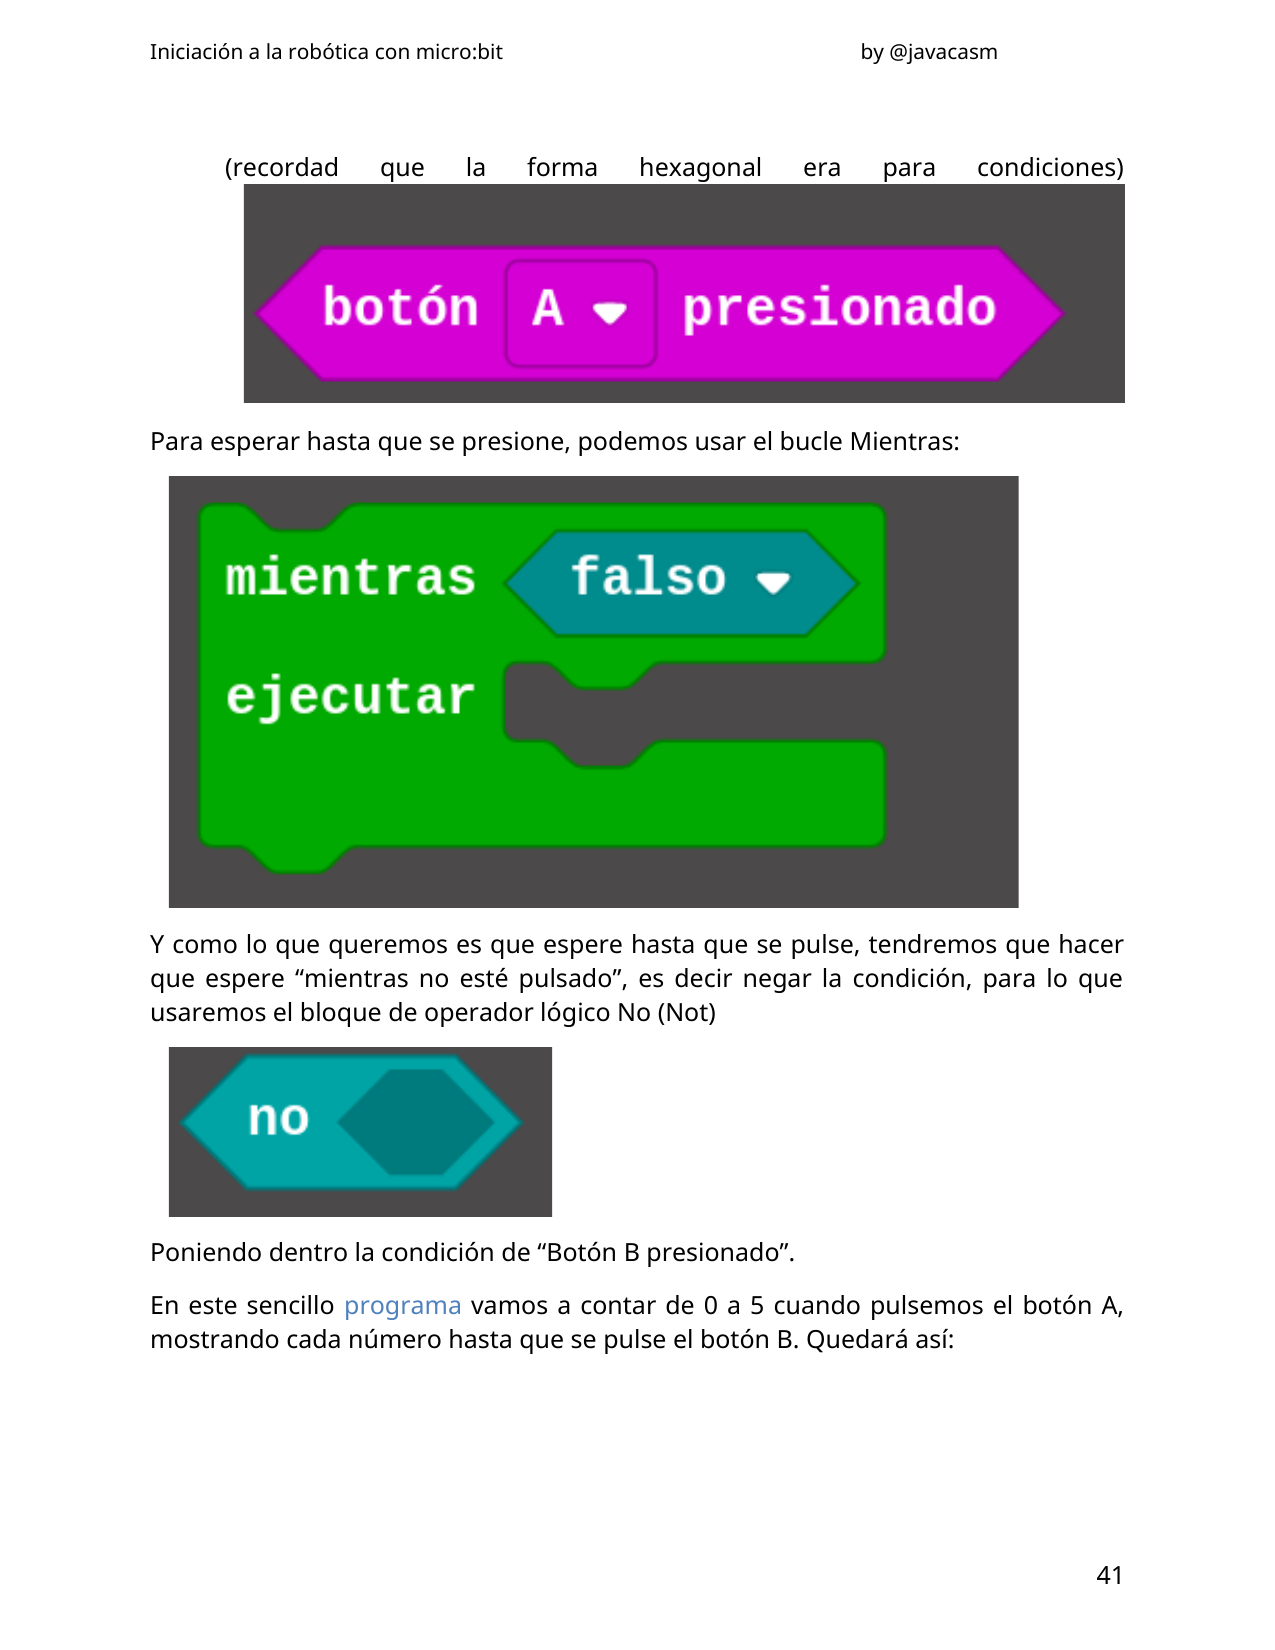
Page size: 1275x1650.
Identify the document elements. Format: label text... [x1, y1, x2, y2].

text Para esperar hasta que se presione, podemos usar el bucle Mientras: [150, 424, 1125, 458]
picture [243, 184, 1125, 403]
picture [168, 1047, 553, 1217]
text Poniendo dentro la condición de “Botón B presionado”. [150, 1235, 1125, 1269]
picture [168, 476, 1019, 908]
text Y como lo que queremos es que espere hasta que se pulse, tendremos que hacer que espere “mientras no esté pulsado”, es decir negar la condición, para lo que usaremos el bloque de operador lógico No (Not) [150, 926, 1125, 1029]
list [175, 150, 1125, 403]
text En este sencillo programa vamos a contar de 0 a 5 cuando pulsemos el botón A, mostrando cada número hasta que se pulse el botón B. Quedará así: [150, 1288, 1125, 1356]
